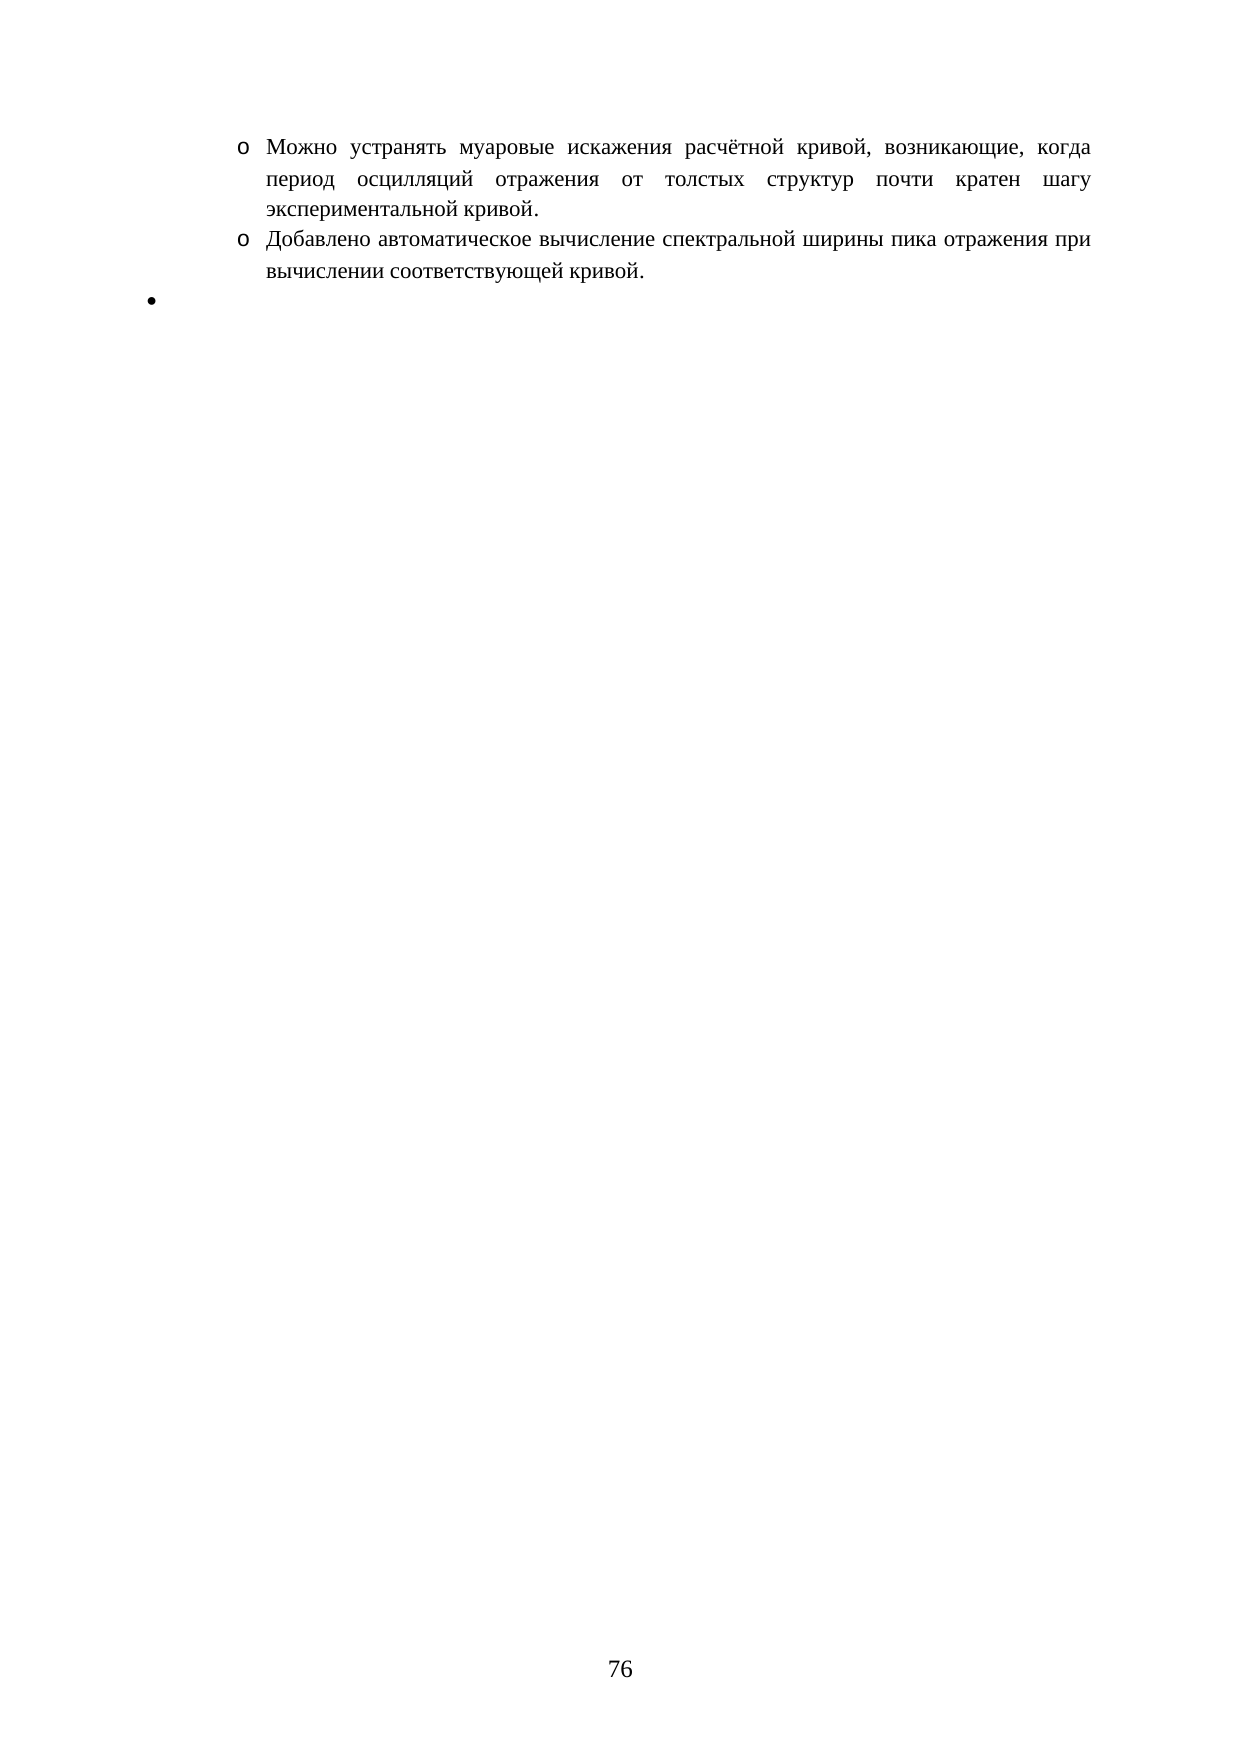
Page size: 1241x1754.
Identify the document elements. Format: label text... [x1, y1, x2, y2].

list Добавлено автоматическое вычисление спектральной ширины пика отражения при вычислении соответствующей кривой. [236, 225, 1093, 284]
list Можно устранять муаровые искажения расчётной кривой, возникающие, когда период осцилляций отражения от толстых структур почти кратен шагу экспериментальной кривой. [236, 133, 1093, 222]
